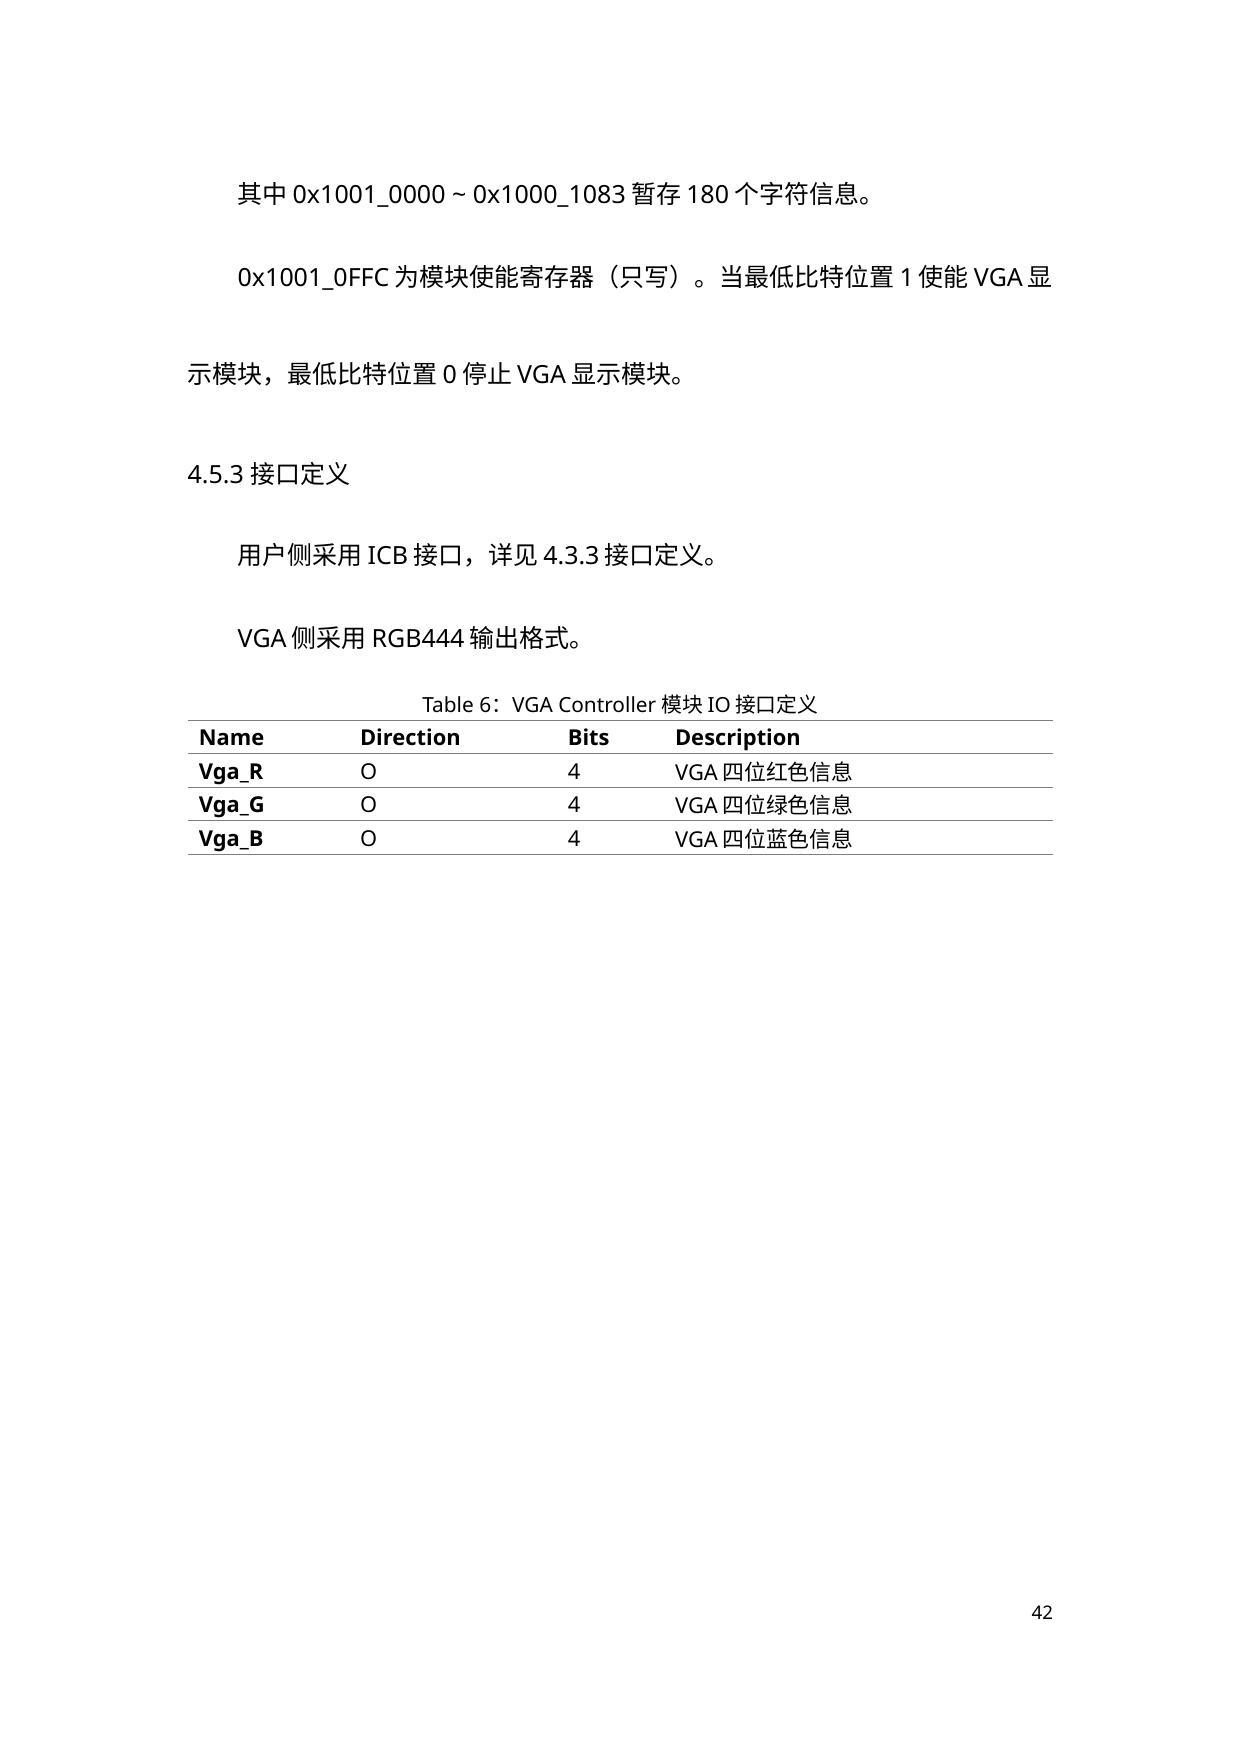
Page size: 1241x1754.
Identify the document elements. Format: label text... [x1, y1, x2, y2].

table_cell Vga_B [188, 821, 349, 854]
table_header Description [664, 721, 1053, 753]
text Table 6：VGA Controller 模块IO接口定义 [187, 687, 1053, 720]
table_header Bits [556, 721, 664, 753]
table_cell VGA四位红色信息 [664, 754, 1053, 787]
table_cell O [349, 788, 556, 820]
text 0x1001_0FFC为模块使能寄存器（只写）。当最低比特位置1使能VGA显示模块，最低比特位置0停止VGA显示模块。 [187, 243, 1053, 405]
table_header Name [188, 721, 349, 753]
table_cell 4 [556, 821, 664, 854]
table_cell O [349, 821, 556, 854]
table_cell VGA四位绿色信息 [664, 788, 1053, 820]
text 用户侧采用ICB接口，详见4.3.3接口定义。 [187, 521, 1053, 586]
table_cell 4 [556, 754, 664, 787]
table_cell Vga_R [188, 754, 349, 787]
text VGA侧采用RGB444输出格式。 [187, 604, 1053, 669]
table_cell VGA四位蓝色信息 [664, 821, 1053, 854]
subtitle 4.5.3 接口定义 [187, 440, 1053, 505]
text 其中0x1001_0000 ~ 0x1000_1083暂存180个字符信息。 [187, 160, 1053, 225]
table_cell Vga_G [188, 788, 349, 820]
table_cell O [349, 754, 556, 787]
table_header Direction [349, 721, 556, 753]
table_cell 4 [556, 788, 664, 820]
